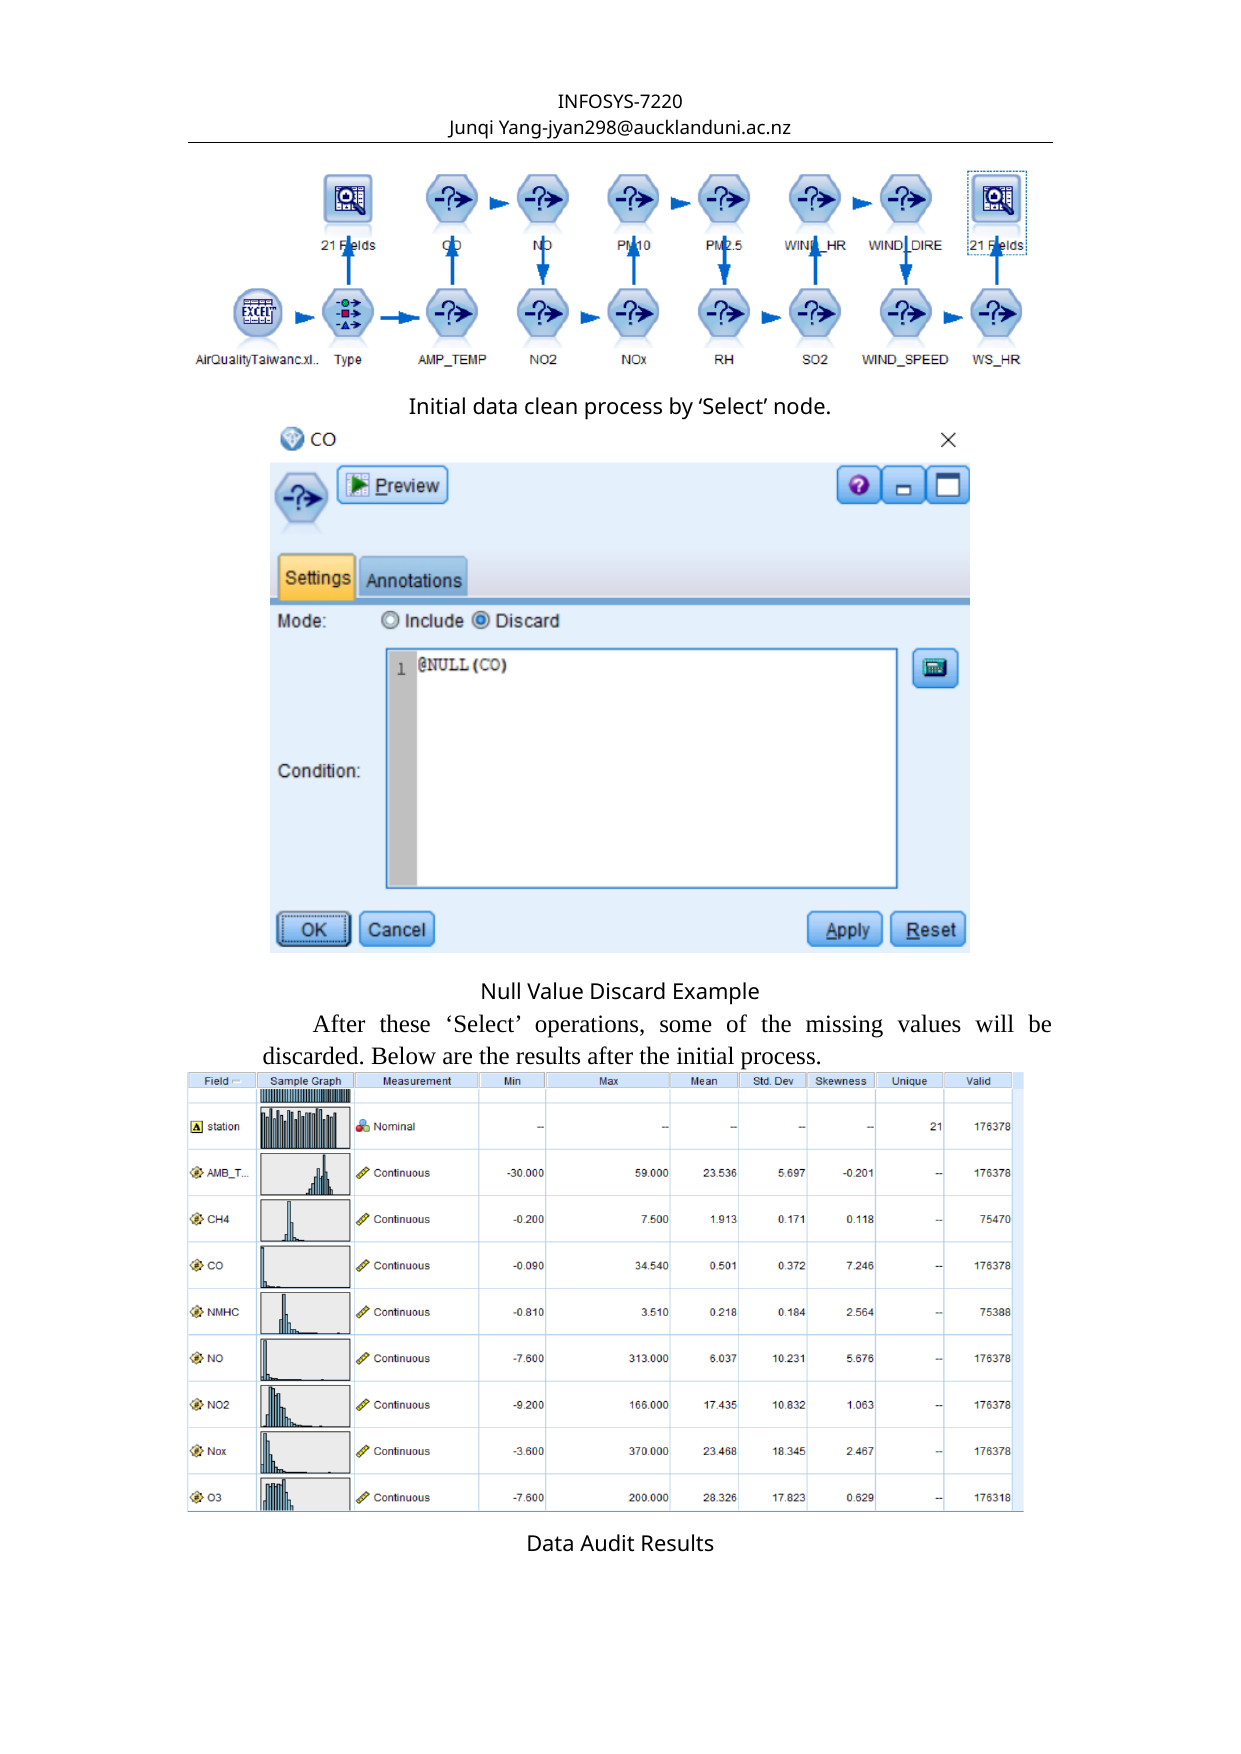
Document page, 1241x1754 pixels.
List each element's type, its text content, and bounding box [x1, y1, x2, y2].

picture [187, 1072, 1024, 1512]
picture [187, 162, 1053, 369]
list After these ‘Select’ operations, some of the missing values will be discarded. Below are the results after the initial process. [262, 1007, 1053, 1072]
picture [270, 422, 970, 953]
text Data Audit Results [187, 1527, 1053, 1559]
text Initial data clean process by ‘Select’ node. [187, 389, 1053, 422]
text Null Value Discard Example [187, 974, 1053, 1007]
